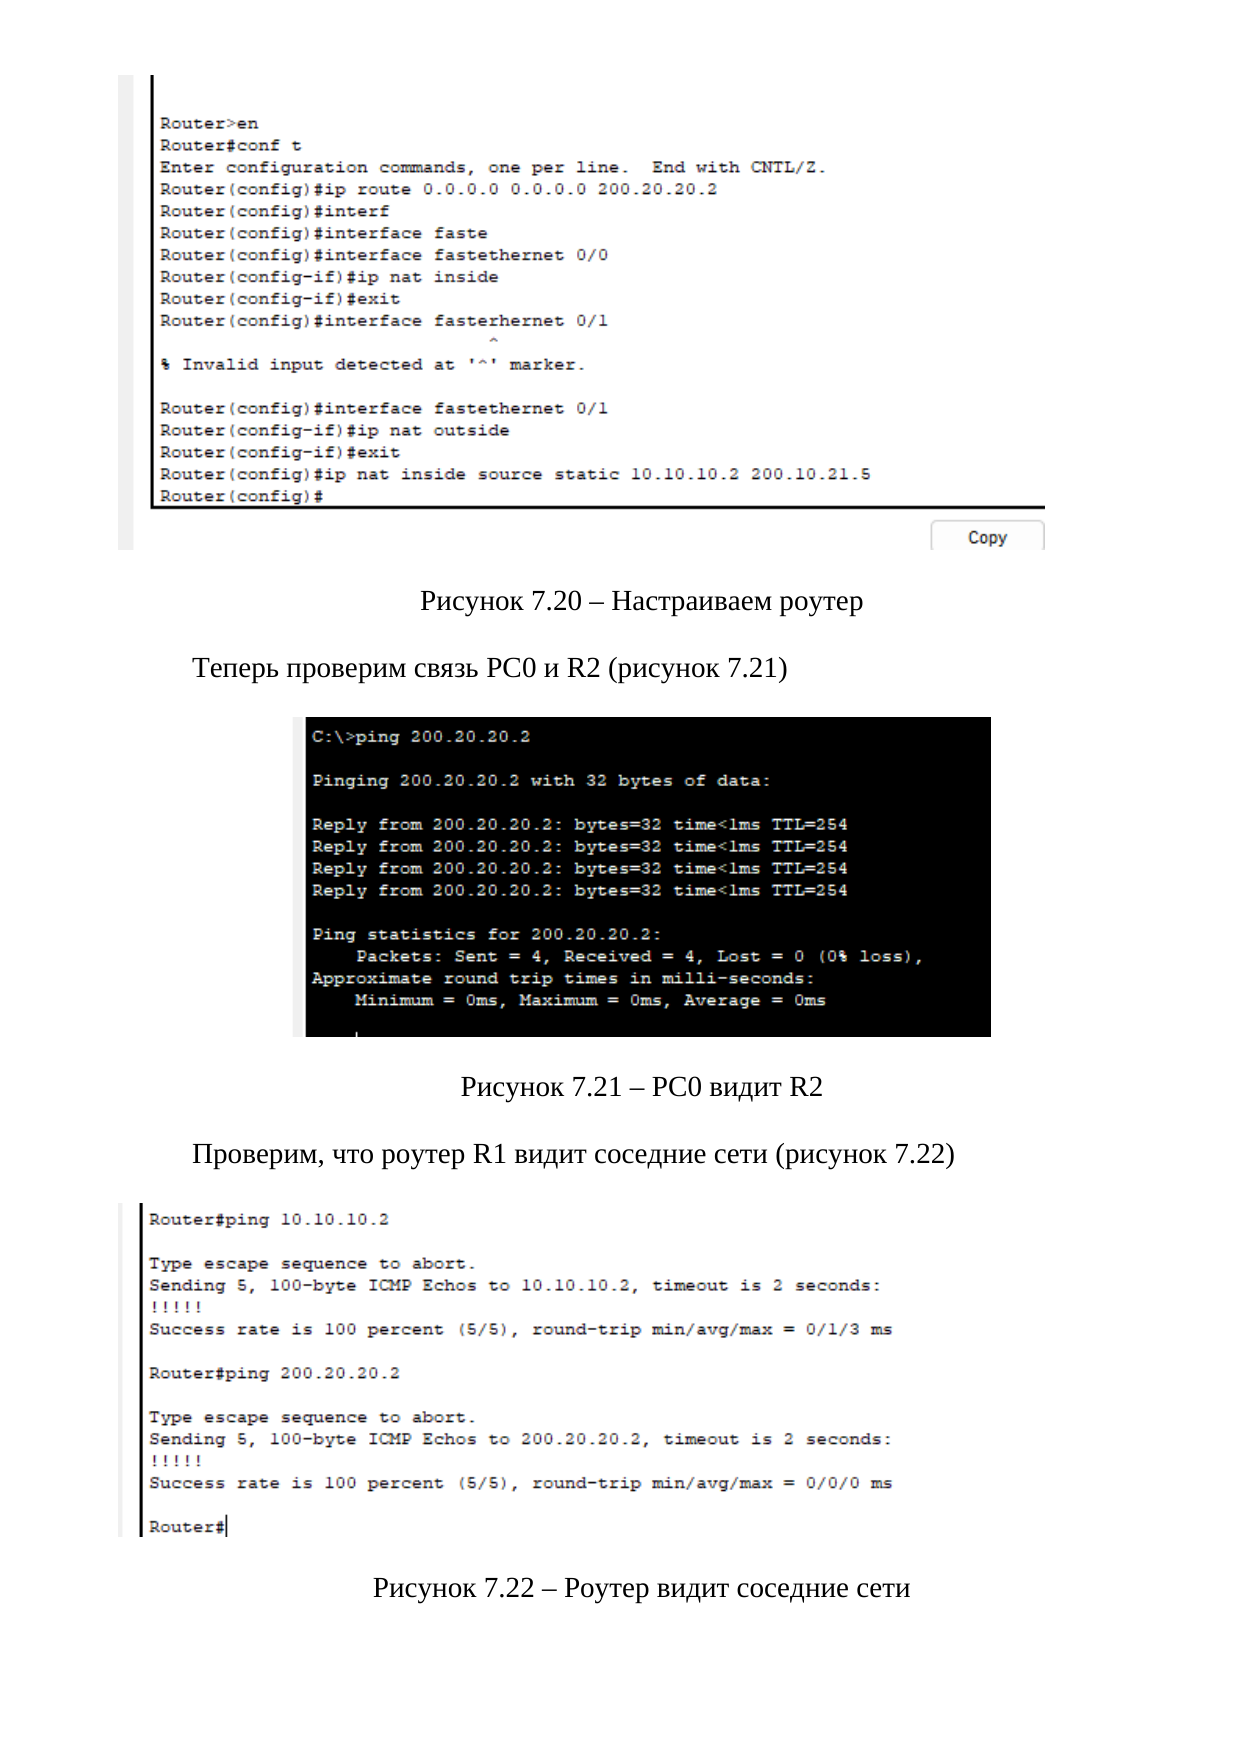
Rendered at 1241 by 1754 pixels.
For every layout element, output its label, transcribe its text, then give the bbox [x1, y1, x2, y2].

text Рисунок 7.21 – PC0 видит R2 [118, 1069, 1165, 1103]
picture [292, 717, 991, 1037]
picture [118, 1203, 1123, 1537]
text Рисунок 7.22 – Роутер видит соседние сети [118, 1570, 1165, 1603]
text Проверим, что роутер R1 видит соседние сети (рисунок 7.22) [118, 1137, 1165, 1170]
picture [118, 75, 1045, 550]
text Рисунок 7.20 – Настраиваем роутер [118, 583, 1165, 617]
text Теперь проверим связь PC0 и R2 (рисунок 7.21) [118, 650, 1165, 684]
